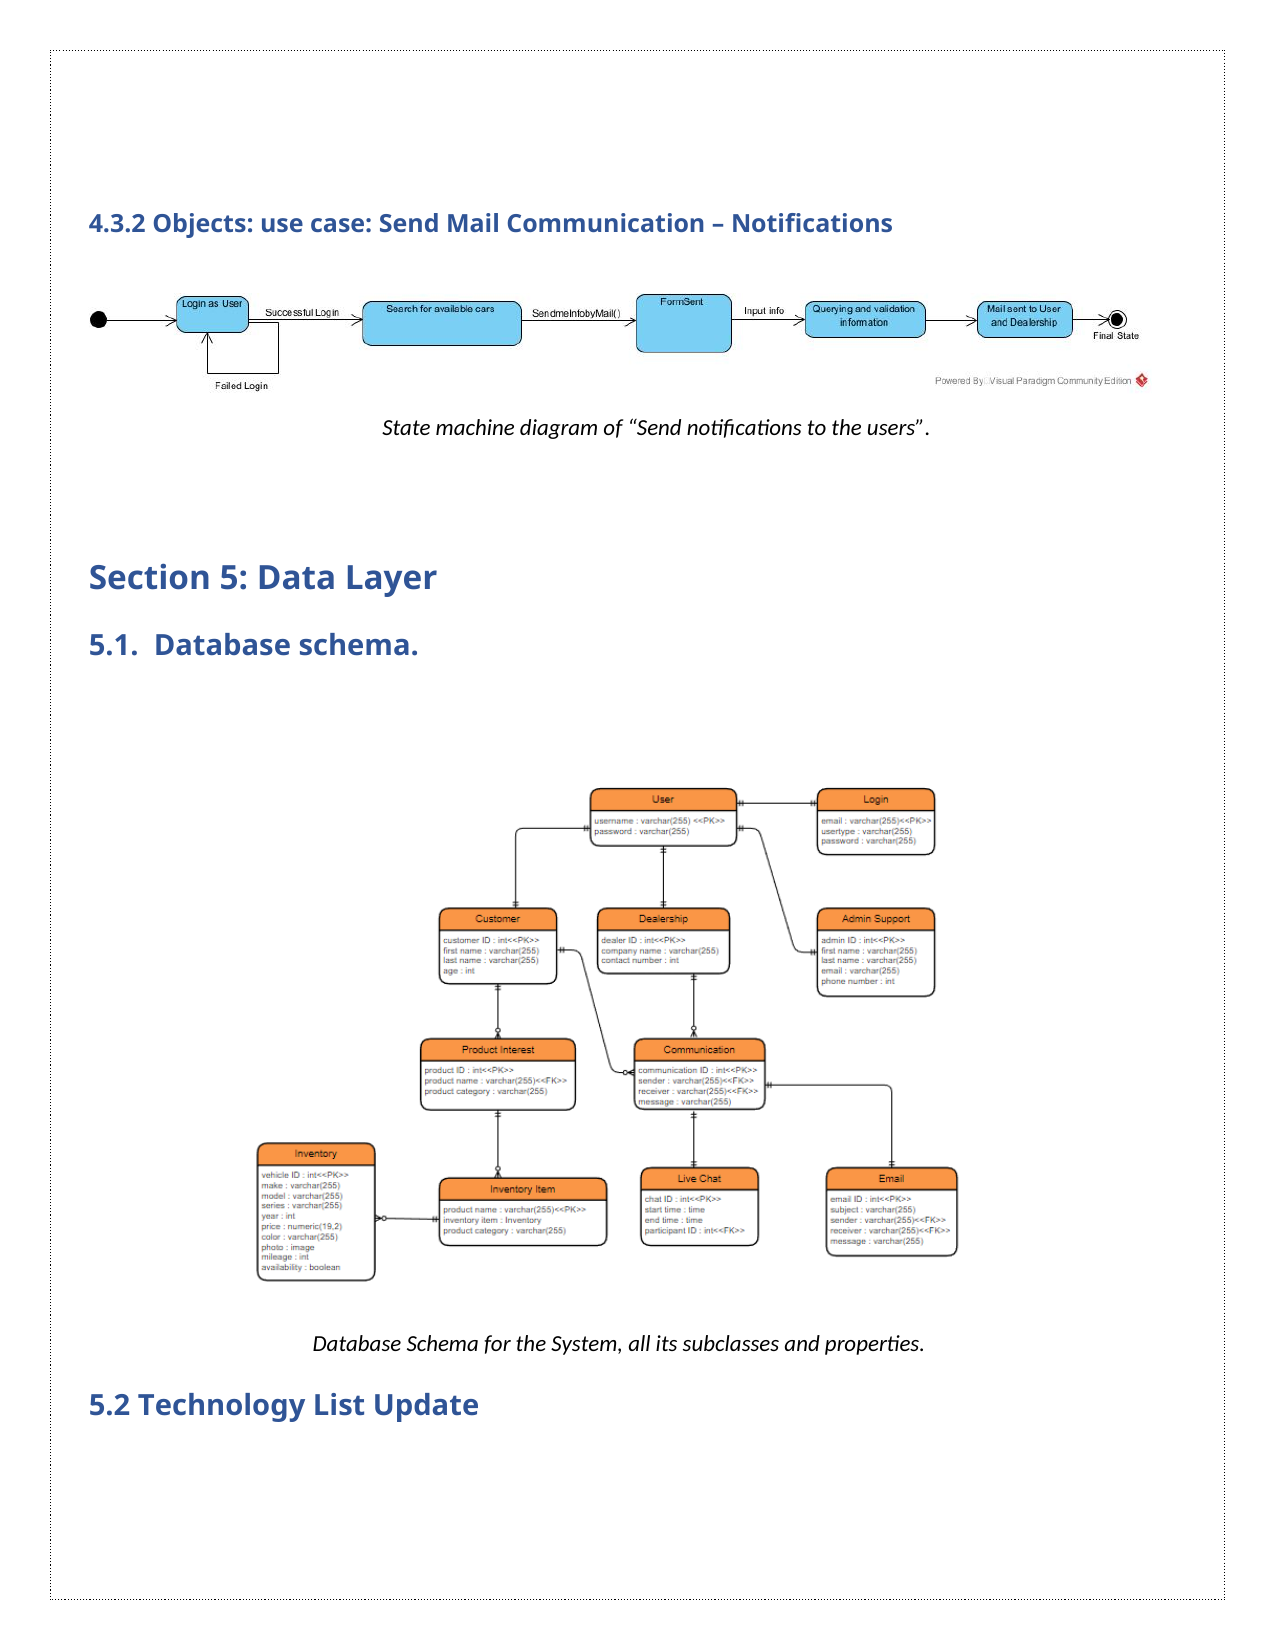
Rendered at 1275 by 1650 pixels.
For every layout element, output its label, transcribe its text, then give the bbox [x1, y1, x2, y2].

subtitle 4.3.2 Objects: use case: Send Mail Communication – Notifications [88, 205, 1152, 239]
picture [245, 765, 996, 1311]
subtitle Section 5: Data Layer [88, 554, 1152, 599]
subtitle 5.2 Technology List Update [88, 1384, 1152, 1424]
picture [88, 293, 1152, 395]
subtitle 5.1. Database schema. [88, 624, 1152, 664]
text Database Schema for the System, all its subclasses and properties. [88, 1329, 1152, 1357]
text State machine diagram of “Send notifications to the users”. [163, 413, 1152, 441]
